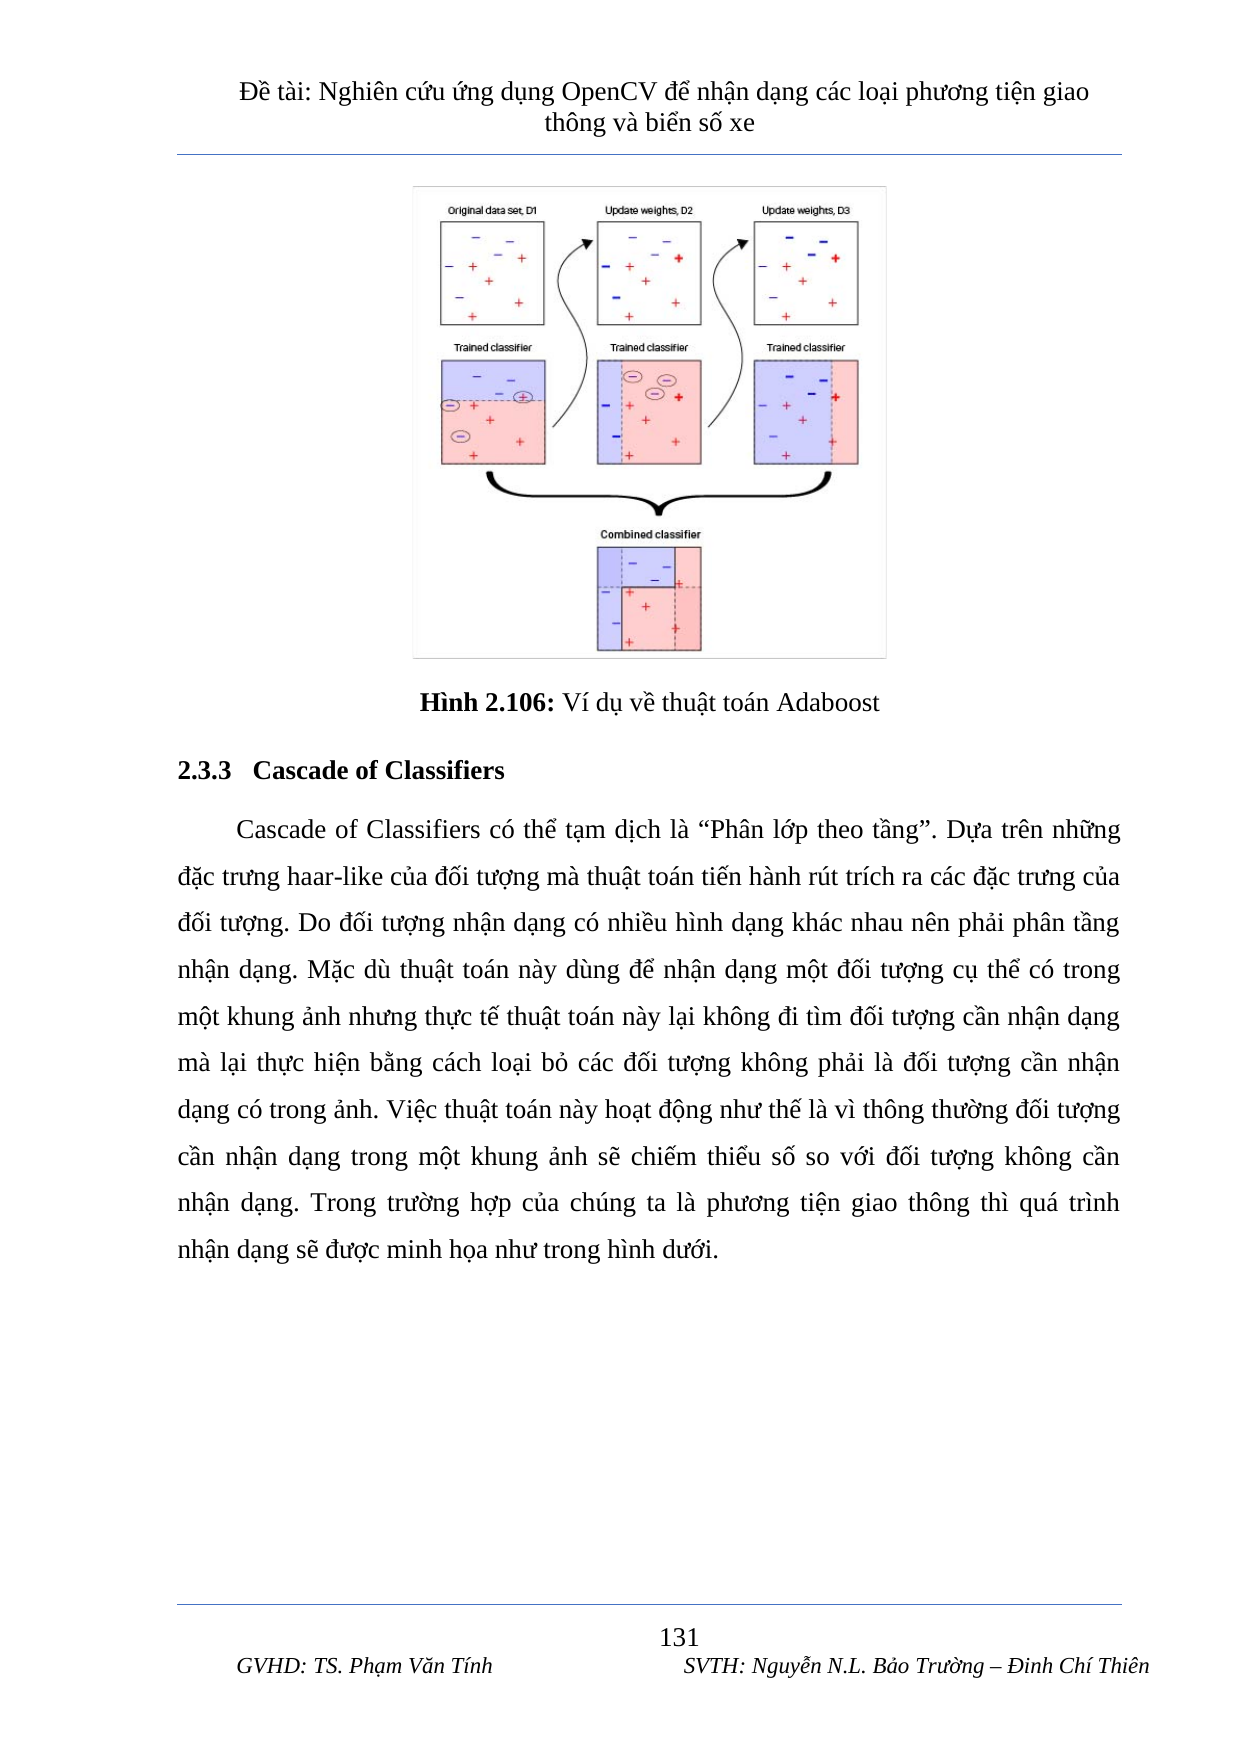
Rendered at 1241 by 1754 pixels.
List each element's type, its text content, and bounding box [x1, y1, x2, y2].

text Cascade of Classifiers có thể tạm dịch là “Phân lớp theo tầng”. Dựa trên những đặc trưng haar-like của đối tượng mà thuật toán tiến hành rút trích ra các đặc trưng của đối tượng. Do đối tượng nhận dạng có nhiều hình dạng khác nhau nên phải phân tầng nhận dạng. Mặc dù thuật toán này dùng để nhận dạng một đối tượng cụ thể có trong một khung ảnh nhưng thực tế thuật toán này lại không đi tìm đối tượng cần nhận dạng mà lại thực hiện bằng cách loại bỏ các đối tượng không phải là đối tượng cần nhận dạng có trong ảnh. Việc thuật toán này hoạt động như thế là vì thông thường đối tượng cần nhận dạng trong một khung ảnh sẽ chiếm thiểu số so với đối tượng không cần nhận dạng. Trong trường hợp của chúng ta là phương tiện giao thông thì quá trình nhận dạng sẽ được minh họa như trong hình dưới. [177, 813, 1122, 1264]
text Hình 2.106: Ví dụ về thuật toán Adaboost [177, 687, 1122, 718]
picture [412, 186, 887, 659]
subtitle Cascade of Classifiers [177, 754, 1122, 785]
